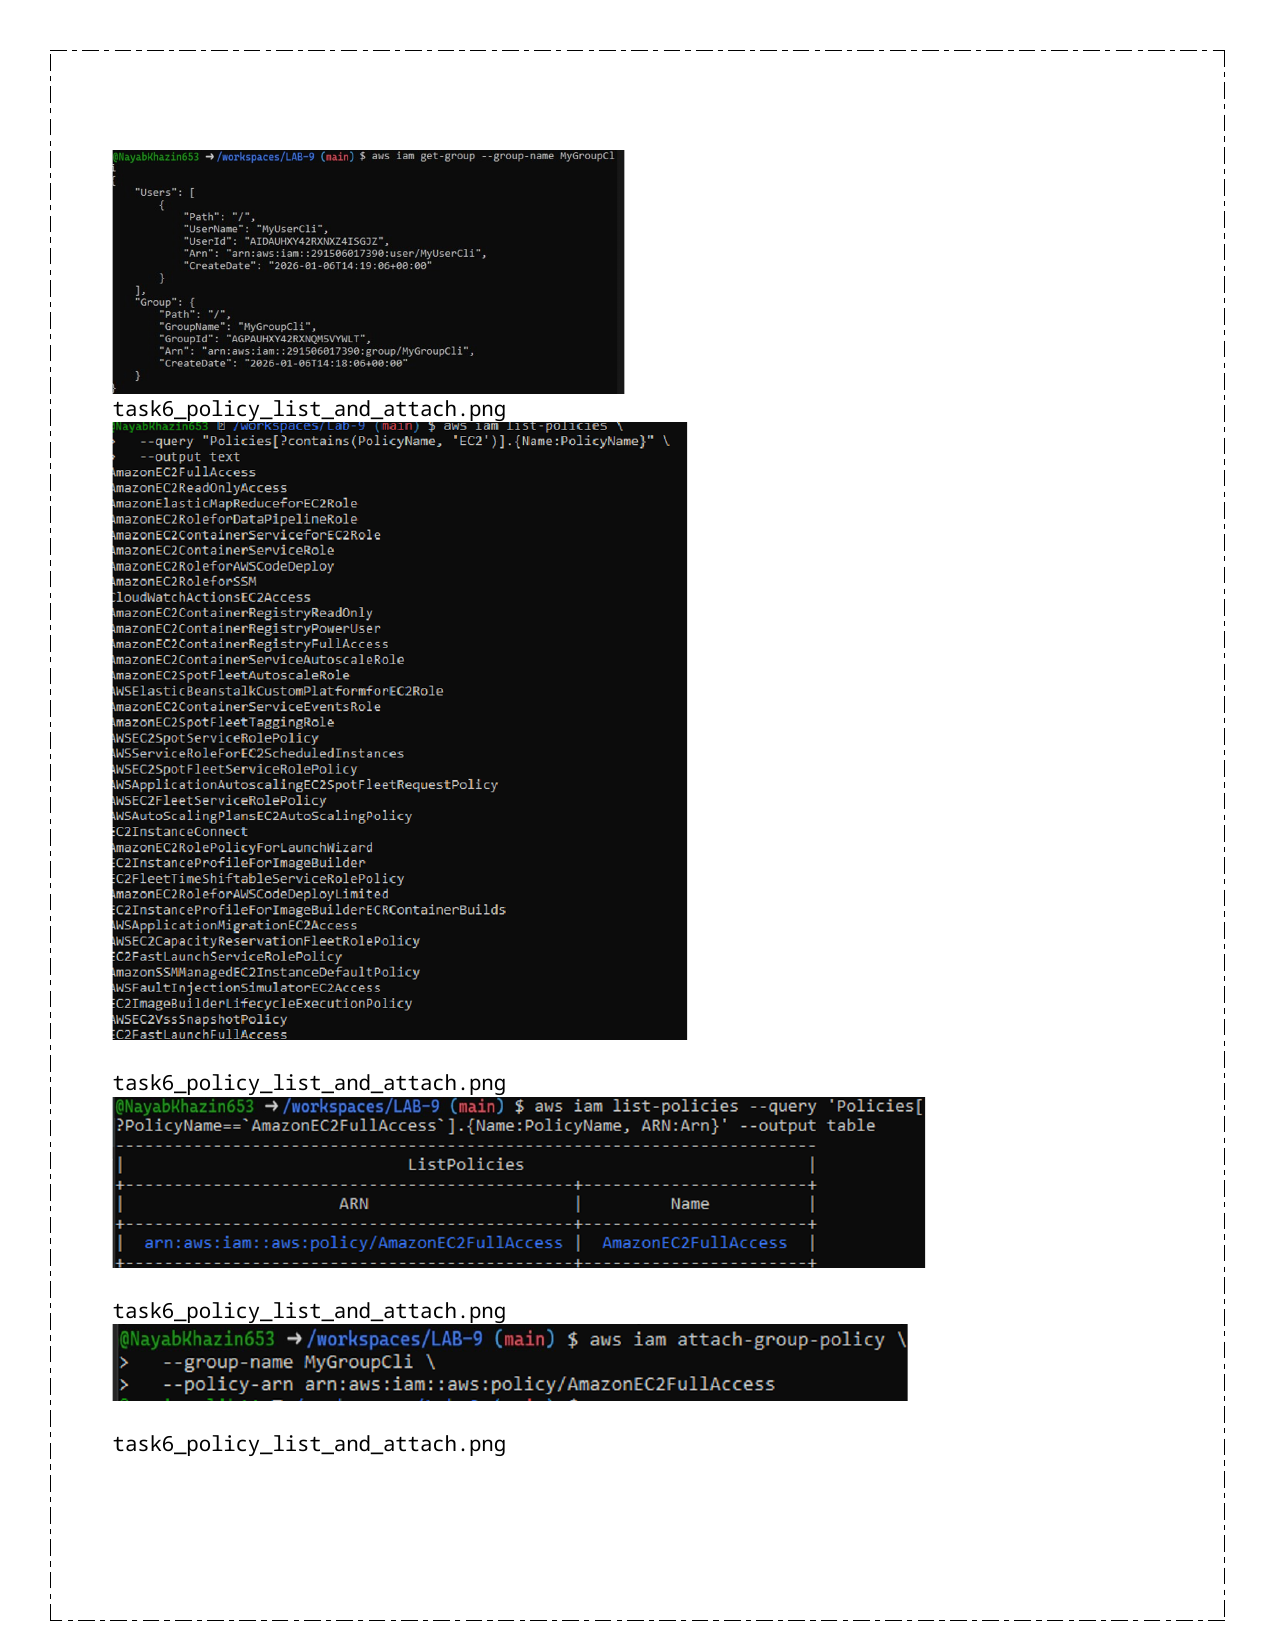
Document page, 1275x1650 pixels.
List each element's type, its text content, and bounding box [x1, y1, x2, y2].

picture [112, 422, 688, 1040]
text task6_policy_list_and_attach.png [112, 1068, 1200, 1097]
picture [112, 150, 625, 394]
text task6_policy_list_and_attach.png [112, 394, 1200, 422]
text task6_policy_list_and_attach.png [112, 1296, 1200, 1325]
picture [112, 1324, 908, 1401]
picture [112, 1097, 926, 1268]
text task6_policy_list_and_attach.png [112, 1429, 1200, 1457]
